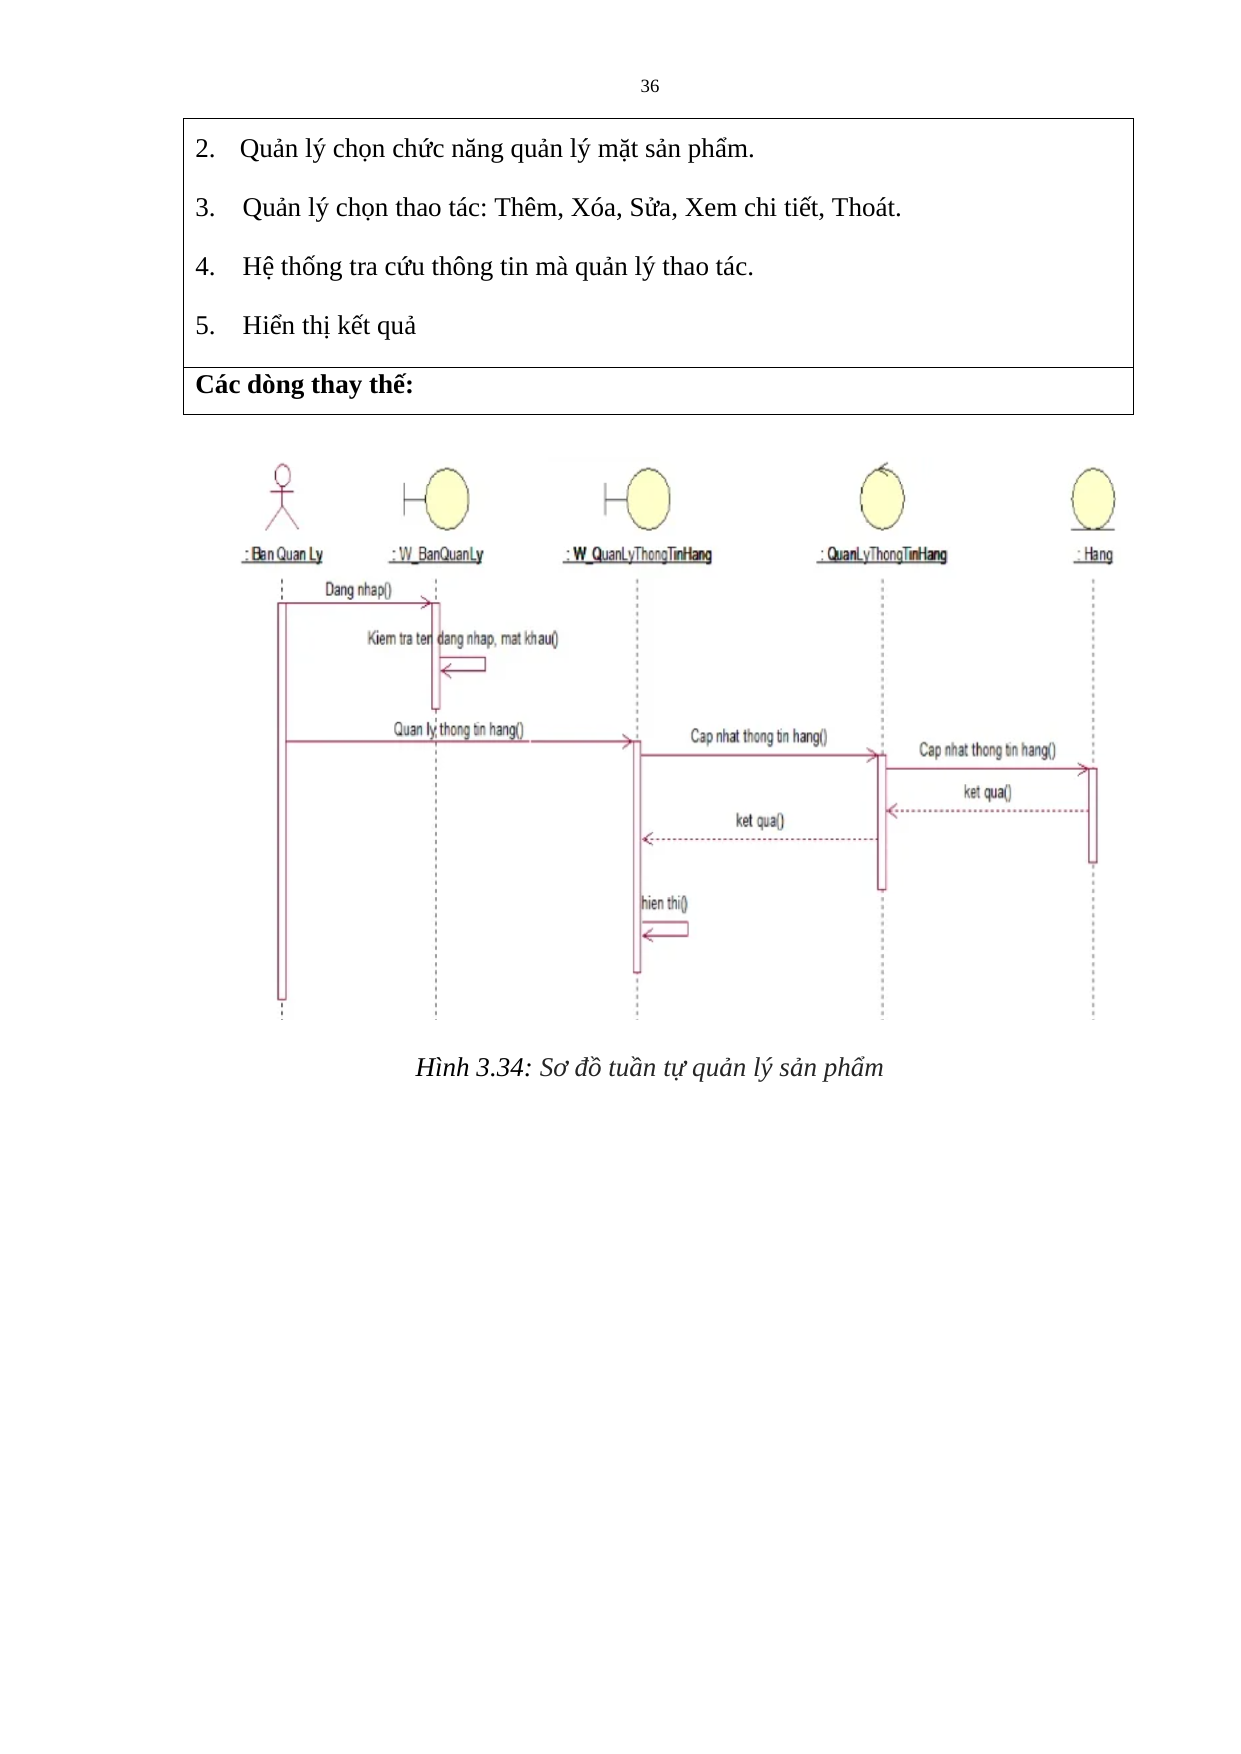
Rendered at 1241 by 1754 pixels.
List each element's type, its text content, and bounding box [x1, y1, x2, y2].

picture [177, 457, 1153, 1020]
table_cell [184, 119, 1133, 367]
table_cell Các dòng thay thế: [184, 368, 1133, 413]
